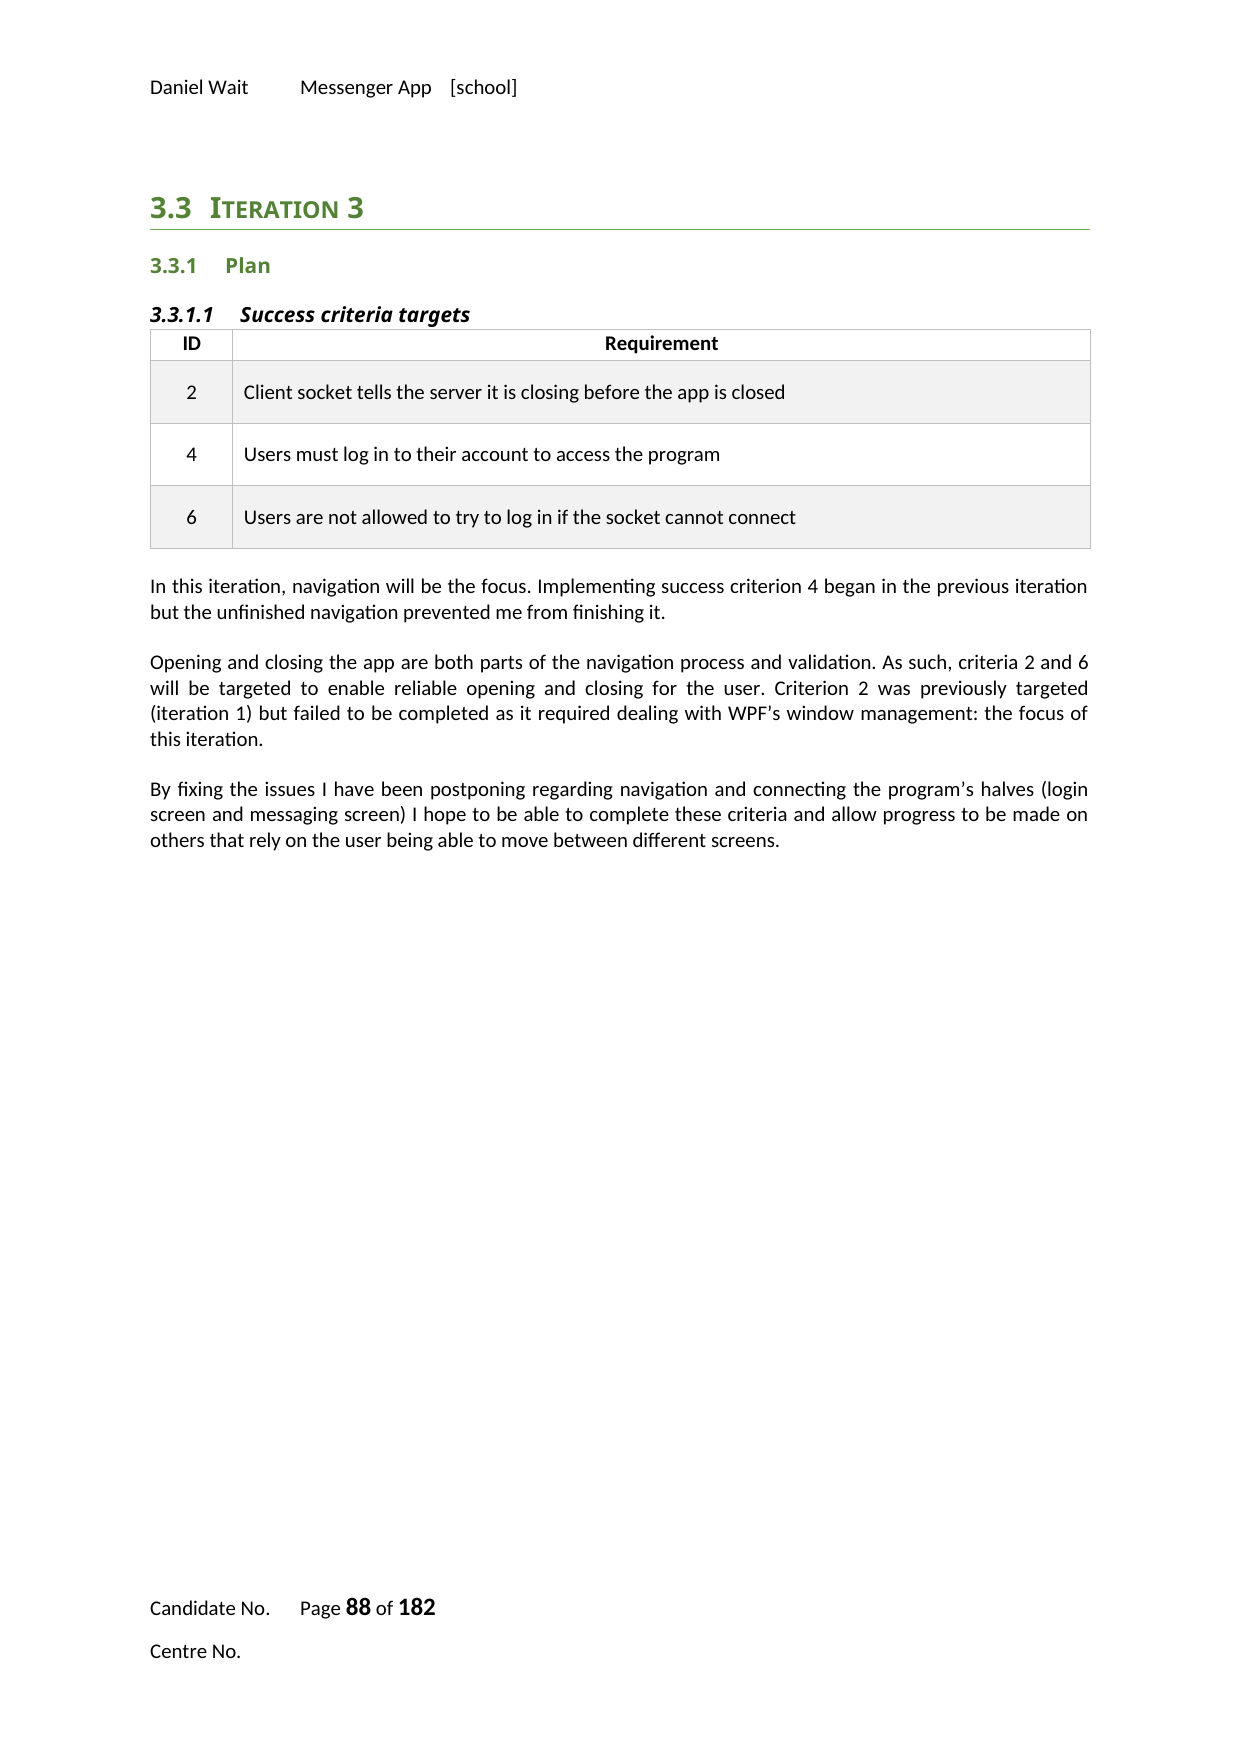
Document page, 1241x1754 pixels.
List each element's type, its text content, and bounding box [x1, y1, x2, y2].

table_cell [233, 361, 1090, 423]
text By fixing the issues I have been postponing regarding navigation and connecting the program’s halves (login screen and messaging screen) I hope to be able to complete these criteria and allow progress to be made on others that rely on the user being able to move between different screens. [150, 776, 1090, 852]
text Opening and closing the app are both parts of the navigation process and validation. As such, criteria 2 and 6 will be targeted to enable reliable opening and closing for the user. Criterion 2 was previously targeted (iteration 1) but failed to be completed as it required dealing with WPF’s window management: the focus of this iteration. [150, 649, 1090, 751]
subtitle Success criteria targets [150, 300, 1090, 329]
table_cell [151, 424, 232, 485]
text In this iteration, navigation will be the focus. Implementing success criterion 4 began in the previous iteration but the unfinished navigation prevented me from finishing it. [150, 574, 1090, 624]
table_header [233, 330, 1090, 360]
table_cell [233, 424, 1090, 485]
subtitle Plan [150, 251, 1090, 279]
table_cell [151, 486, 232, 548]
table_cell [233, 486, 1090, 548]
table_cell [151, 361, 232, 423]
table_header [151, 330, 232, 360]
subtitle Iteration 3 [150, 187, 1090, 229]
